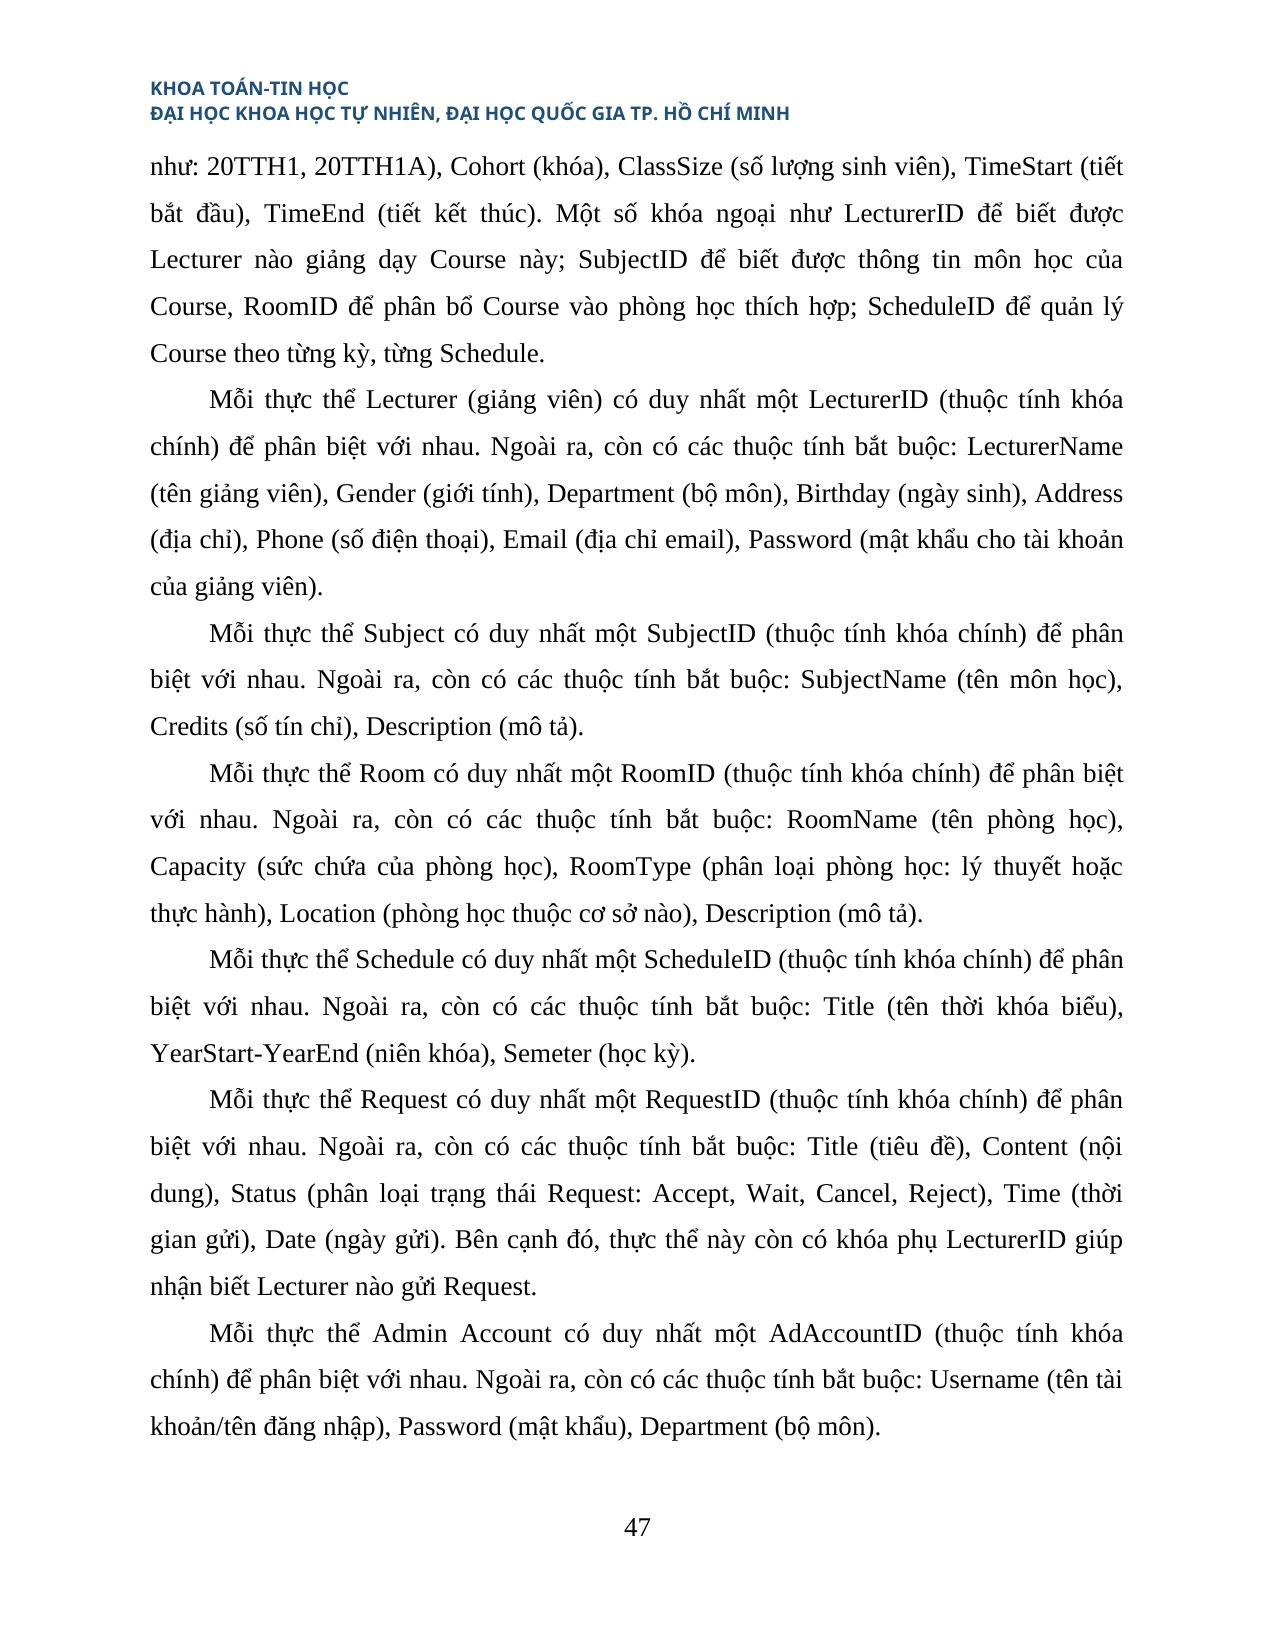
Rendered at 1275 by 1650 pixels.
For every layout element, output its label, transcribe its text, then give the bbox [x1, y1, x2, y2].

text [150, 150, 1125, 368]
text Mỗi thực thể Lecturer (giảng viên) có duy nhất một LecturerID (thuộc tính khóa chính) để phân biệt với nhau. Ngoài ra, còn có các thuộc tính bắt buộc: LecturerName (tên giảng viên), Gender (giới tính), Department (bộ môn), Birthday (ngày sinh), Address (địa chỉ), Phone (số điện thoại), Email (địa chỉ email), Password (mật khẩu cho tài khoản của giảng viên). [150, 383, 1125, 601]
text Mỗi thực thể Request có duy nhất một RequestID (thuộc tính khóa chính) để phân biệt với nhau. Ngoài ra, còn có các thuộc tính bắt buộc: Title (tiêu đề), Content (nội dung), Status (phân loại trạng thái Request: Accept, Wait, Cancel, Reject), Time (thời gian gửi), Date (ngày gửi). Bên cạnh đó, thực thể này còn có khóa phụ LecturerID giúp nhận biết Lecturer nào gửi Request. [150, 1083, 1125, 1301]
text Mỗi thực thể Admin Account có duy nhất một AdAccountID (thuộc tính khóa chính) để phân biệt với nhau. Ngoài ra, còn có các thuộc tính bắt buộc: Username (tên tài khoản/tên đăng nhập), Password (mật khẩu), Department (bộ môn). [150, 1317, 1125, 1441]
text Mỗi thực thể Schedule có duy nhất một ScheduleID (thuộc tính khóa chính) để phân biệt với nhau. Ngoài ra, còn có các thuộc tính bắt buộc: Title (tên thời khóa biểu), YearStart-YearEnd (niên khóa), Semeter (học kỳ). [150, 943, 1125, 1068]
text Mỗi thực thể Subject có duy nhất một SubjectID (thuộc tính khóa chính) để phân biệt với nhau. Ngoài ra, còn có các thuộc tính bắt buộc: SubjectName (tên môn học), Credits (số tín chỉ), Description (mô tả). [150, 617, 1125, 741]
text Mỗi thực thể Room có duy nhất một RoomID (thuộc tính khóa chính) để phân biệt với nhau. Ngoài ra, còn có các thuộc tính bắt buộc: RoomName (tên phòng học), Capacity (sức chứa của phòng học), RoomType (phân loại phòng học: lý thuyết hoặc thực hành), Location (phòng học thuộc cơ sở nào), Description (mô tả). [150, 757, 1125, 928]
